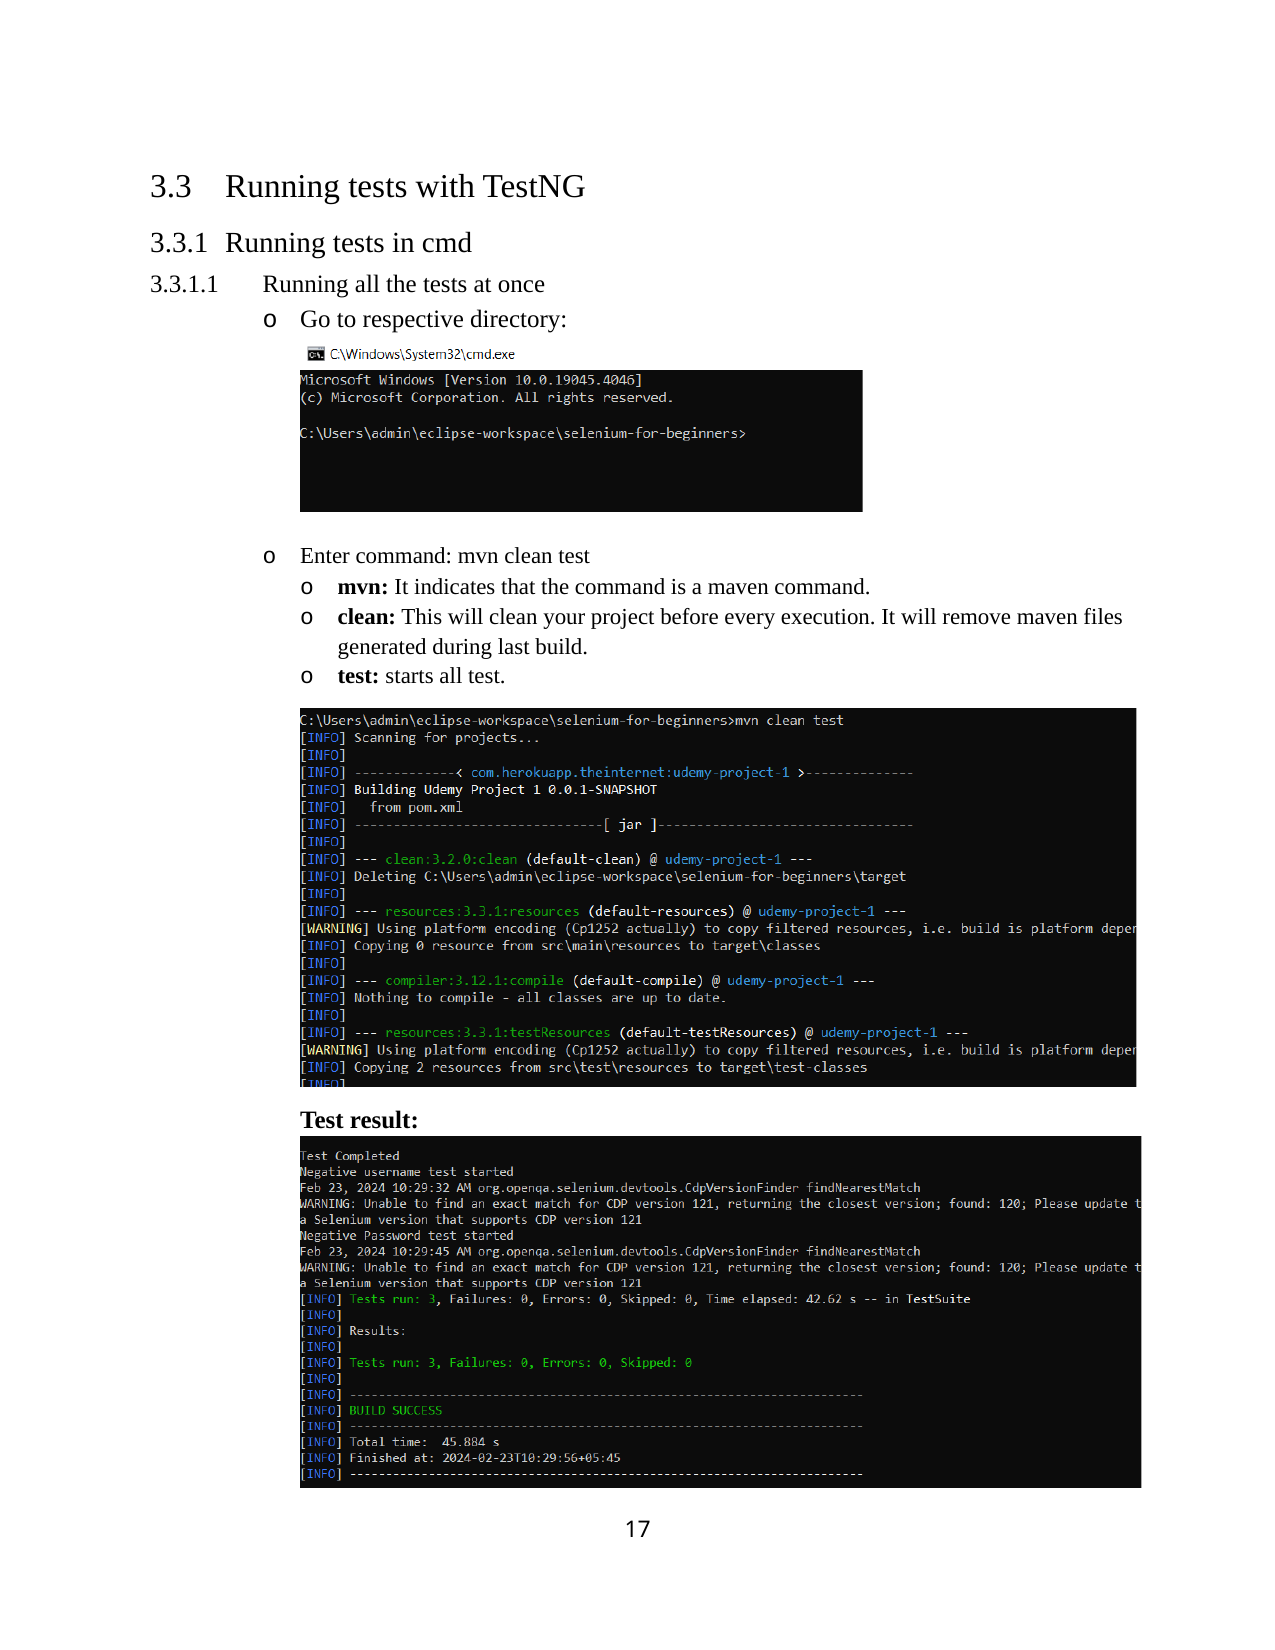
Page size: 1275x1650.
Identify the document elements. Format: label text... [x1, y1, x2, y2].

list Test result: [300, 1106, 1125, 1136]
list clean: This will clean your project before every execution. It will remove maven files generated during last build. [300, 603, 1125, 660]
list Go to respective directory: [262, 304, 1125, 335]
subtitle Running tests in cmd [150, 225, 1125, 258]
list mvn: It indicates that the command is a maven command. [300, 573, 1125, 601]
list Enter command: mvn clean test [262, 542, 1125, 571]
subtitle Running all the tests at once [150, 269, 1125, 298]
picture [300, 1136, 1142, 1488]
picture [300, 708, 1137, 1087]
list test: starts all test. [300, 662, 1125, 690]
picture [300, 337, 863, 512]
subtitle Running tests with TestNG [150, 167, 1125, 205]
